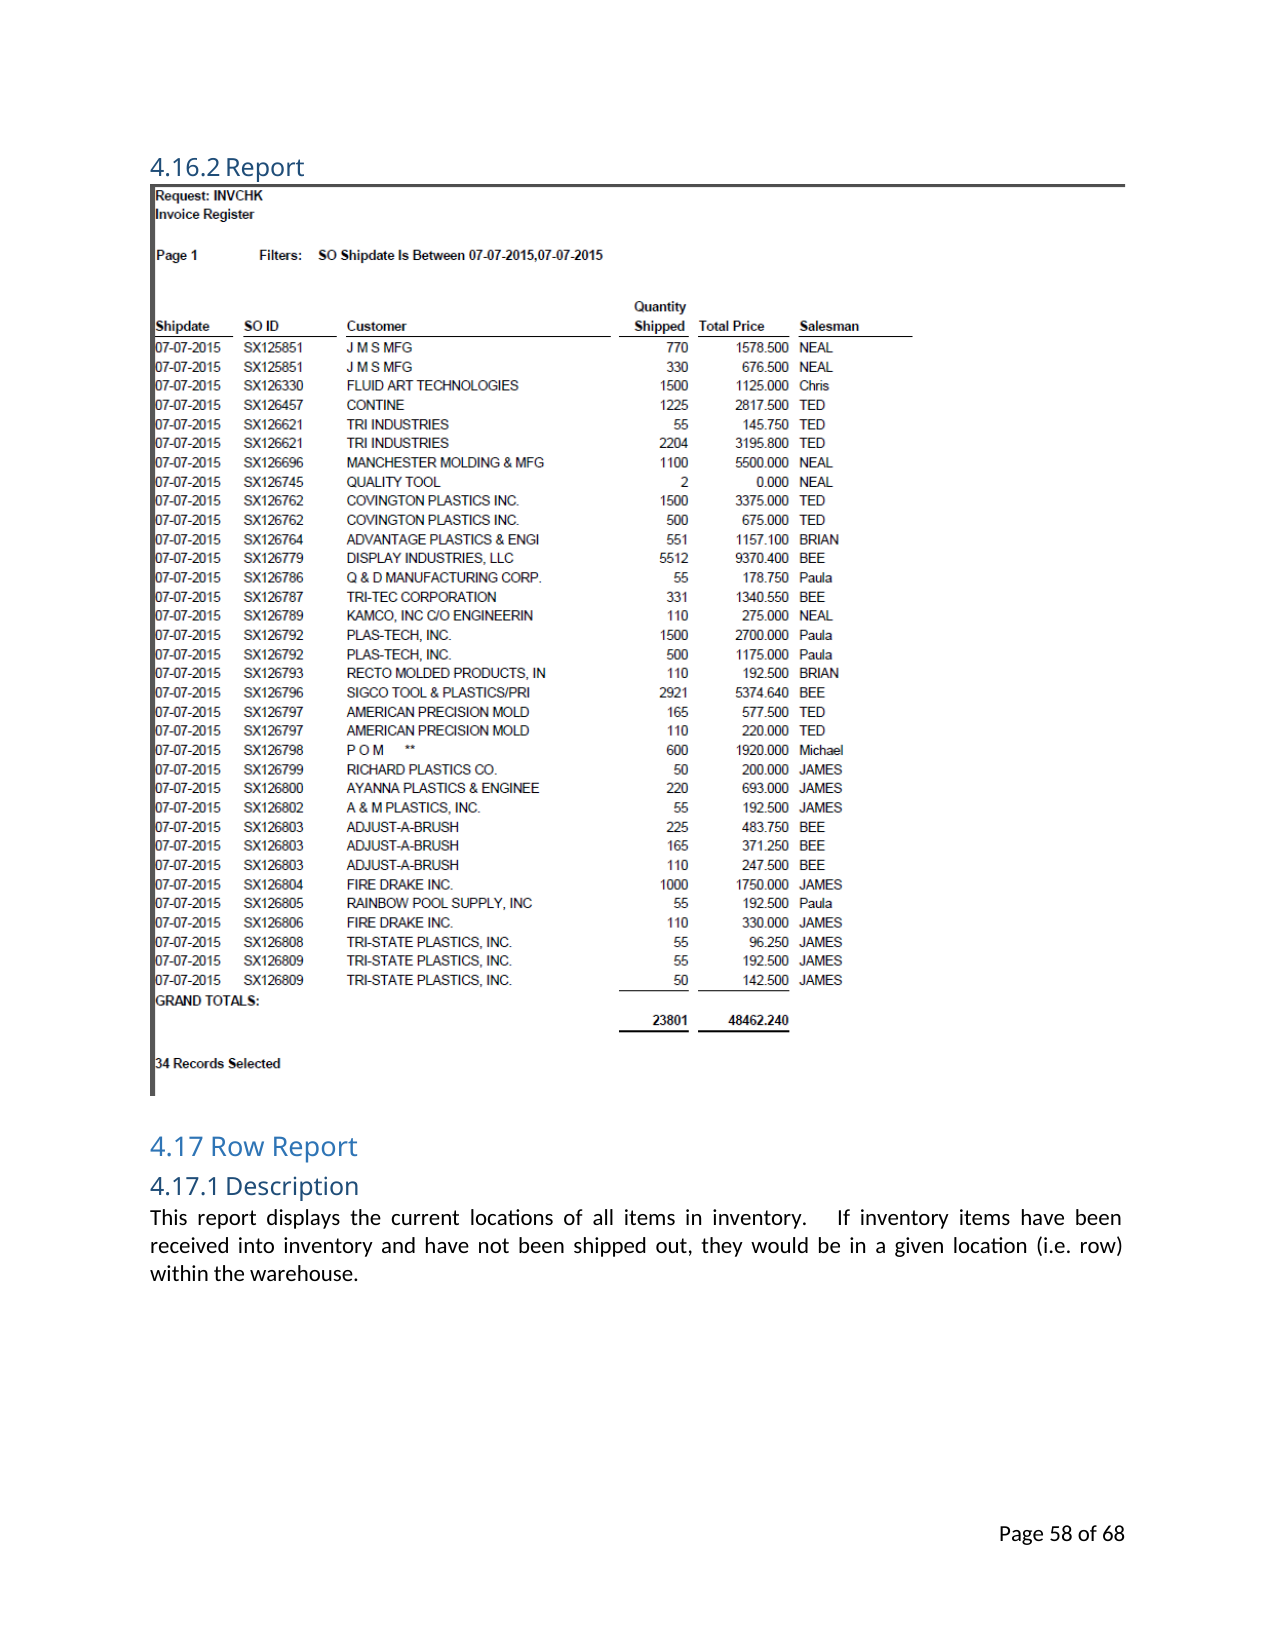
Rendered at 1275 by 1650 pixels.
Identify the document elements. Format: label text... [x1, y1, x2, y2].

subtitle Report [150, 150, 1125, 184]
picture [150, 184, 1125, 1096]
subtitle Description [150, 1169, 1125, 1203]
text This report displays the current locations of all items in inventory. If inventory items have been received into inventory and have not been shipped out, they would be in a given location (i.e. row) within the warehouse. [150, 1203, 1125, 1287]
subtitle Row Report [150, 1128, 1125, 1164]
